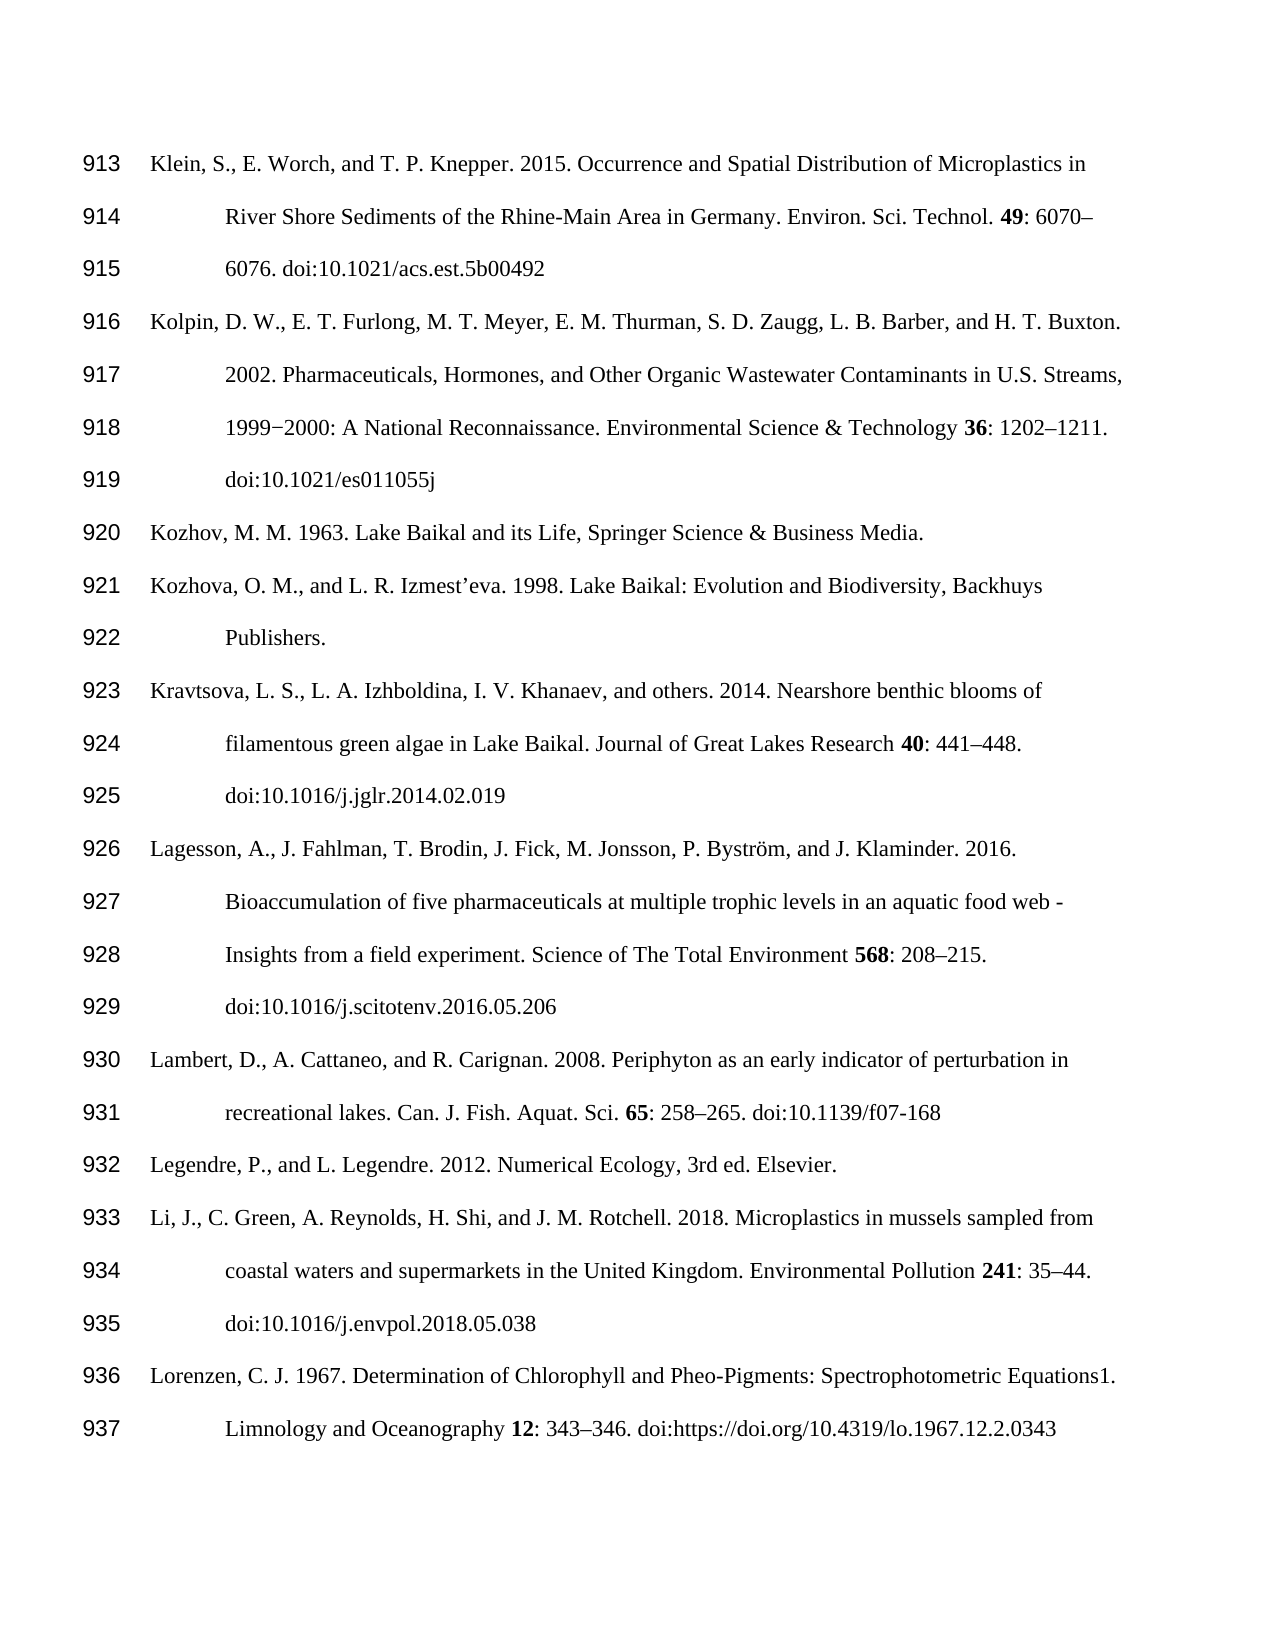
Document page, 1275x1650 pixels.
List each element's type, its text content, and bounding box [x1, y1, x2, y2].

text Lambert, D., A. Cattaneo, and R. Carignan. 2008. Periphyton as an early indicator of perturbation in recreational lakes. Can. J. Fish. Aquat. Sci. 65: 258–265. doi:10.1139/f07-168 [150, 1046, 1125, 1125]
text Kozhov, M. M. 1963. Lake Baikal and its Life, Springer Science & Business Media. [150, 519, 1125, 545]
text Kolpin, D. W., E. T. Furlong, M. T. Meyer, E. M. Thurman, S. D. Zaugg, L. B. Barber, and H. T. Buxton. 2002. Pharmaceuticals, Hormones, and Other Organic Wastewater Contaminants in U.S. Streams, 1999−2000: A National Reconnaissance. Environmental Science & Technology 36: 1202–1211. doi:10.1021/es011055j [150, 308, 1125, 493]
text Lorenzen, C. J. 1967. Determination of Chlorophyll and Pheo-Pigments: Spectrophotometric Equations1. Limnology and Oceanography 12: 343–346. doi:https://doi.org/10.4319/lo.1967.12.2.0343 [150, 1362, 1125, 1441]
text Lagesson, A., J. Fahlman, T. Brodin, J. Fick, M. Jonsson, P. Byström, and J. Klaminder. 2016. Bioaccumulation of five pharmaceuticals at multiple trophic levels in an aquatic food web - Insights from a field experiment. Science of The Total Environment 568: 208–215. doi:10.1016/j.scitotenv.2016.05.206 [150, 835, 1125, 1020]
text Kravtsova, L. S., L. A. Izhboldina, I. V. Khanaev, and others. 2014. Nearshore benthic blooms of filamentous green algae in Lake Baikal. Journal of Great Lakes Research 40: 441–448. doi:10.1016/j.jglr.2014.02.019 [150, 677, 1125, 809]
text Legendre, P., and L. Legendre. 2012. Numerical Ecology, 3rd ed. Elsevier. [150, 1151, 1125, 1178]
text Li, J., C. Green, A. Reynolds, H. Shi, and J. M. Rotchell. 2018. Microplastics in mussels sampled from coastal waters and supermarkets in the United Kingdom. Environmental Pollution 241: 35–44. doi:10.1016/j.envpol.2018.05.038 [150, 1204, 1125, 1336]
text Klein, S., E. Worch, and T. P. Knepper. 2015. Occurrence and Spatial Distribution of Microplastics in River Shore Sediments of the Rhine-Main Area in Germany. Environ. Sci. Technol. 49: 6070–6076. doi:10.1021/acs.est.5b00492 [150, 150, 1125, 282]
text Kozhova, O. M., and L. R. Izmest’eva. 1998. Lake Baikal: Evolution and Biodiversity, Backhuys Publishers. [150, 572, 1125, 651]
